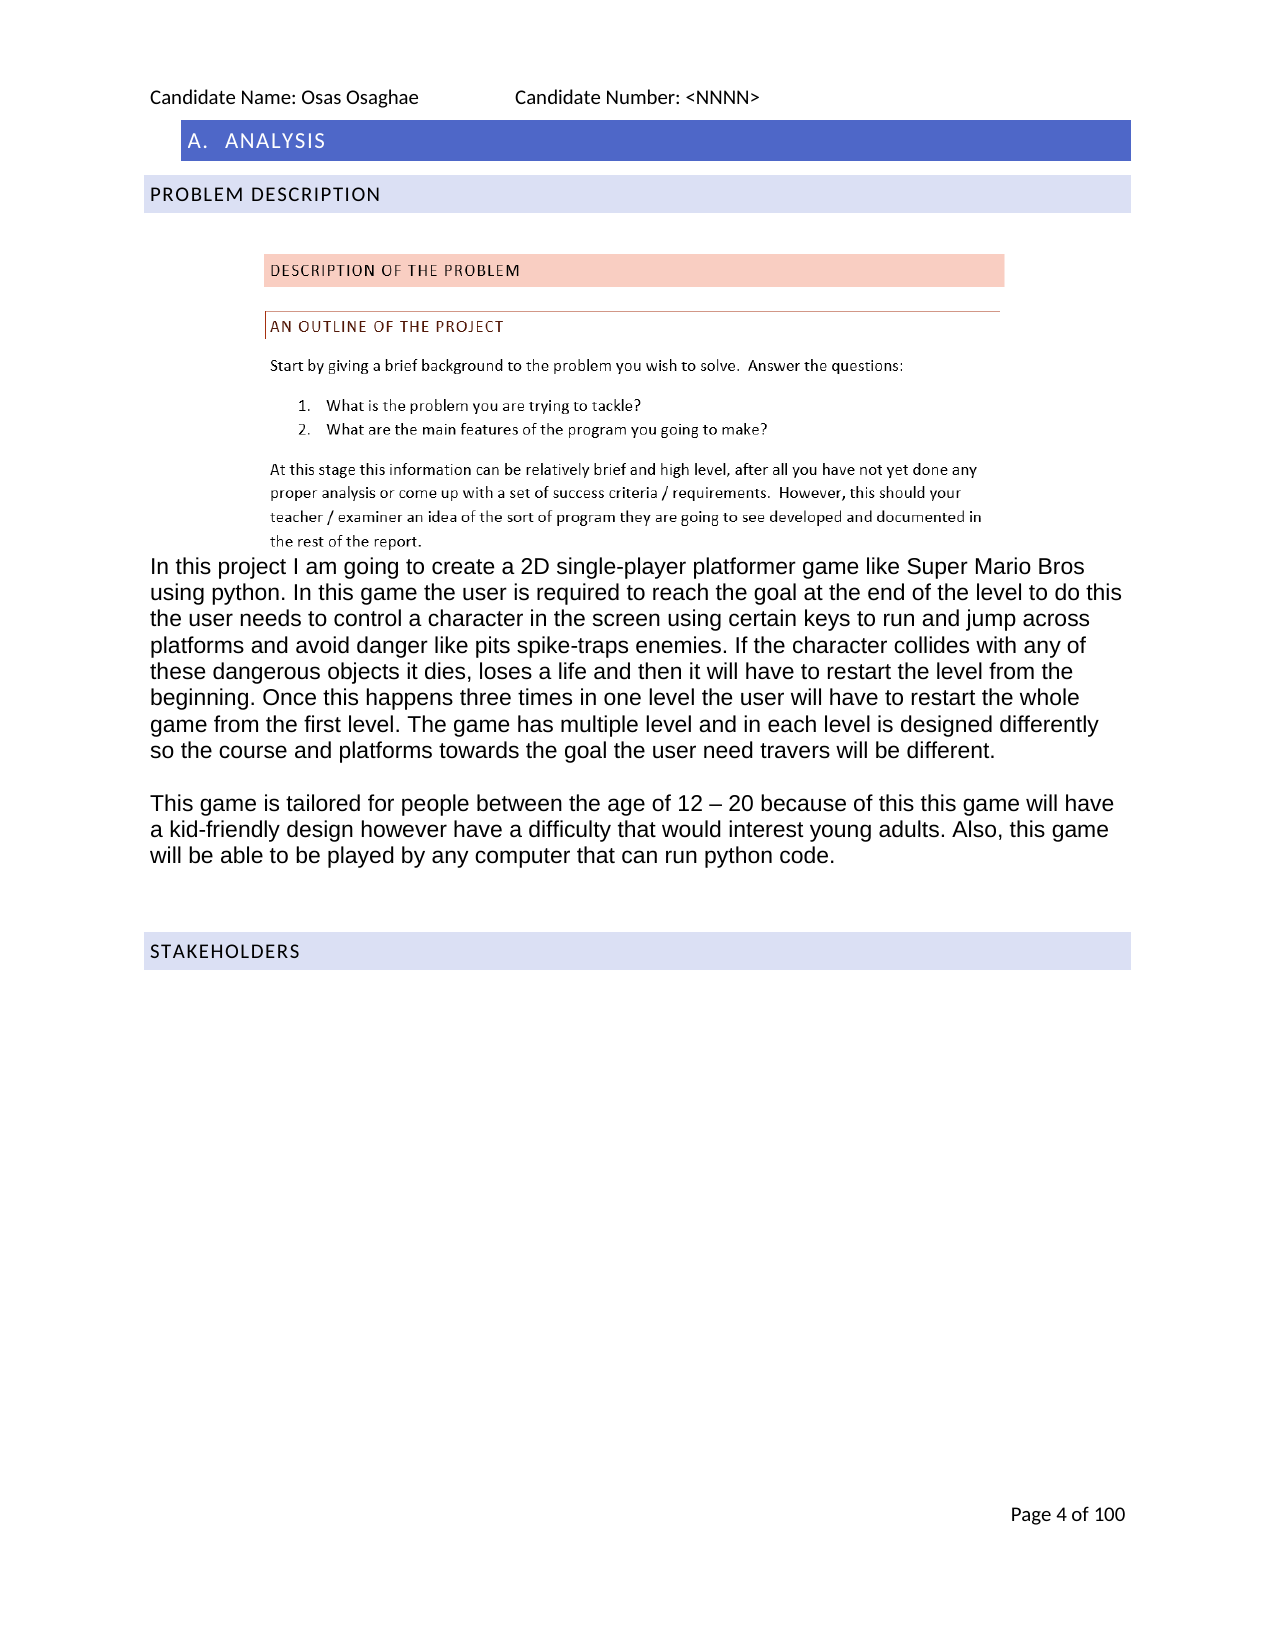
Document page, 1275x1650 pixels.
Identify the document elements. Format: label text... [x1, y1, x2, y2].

subtitle Stakeholders [150, 938, 1125, 964]
picture [251, 244, 1024, 553]
subtitle Problem Description [150, 181, 1125, 207]
subtitle Analysis [188, 126, 1125, 154]
text In this project I am going to create a 2D single-player platformer game like Super Mario Bros using python. In this game the user is required to reach the goal at the end of the level to do this the user needs to control a character in the screen using certain keys to run and jump across platforms and avoid danger like pits spike-traps enemies. If the character collides with any of these dangerous objects it dies, loses a life and then it will have to restart the level from the beginning. Once this happens three times in one level the user will have to restart the whole game from the first level. The game has multiple level and in each level is designed differently so the course and platforms towards the goal the user need travers will be different. [150, 553, 1125, 763]
text This game is tailored for people between the age of 12 – 20 because of this this game will have a kid-friendly design however have a difficulty that would interest young adults. Also, this game will be able to be played by any computer that can run python code. [150, 790, 1125, 869]
